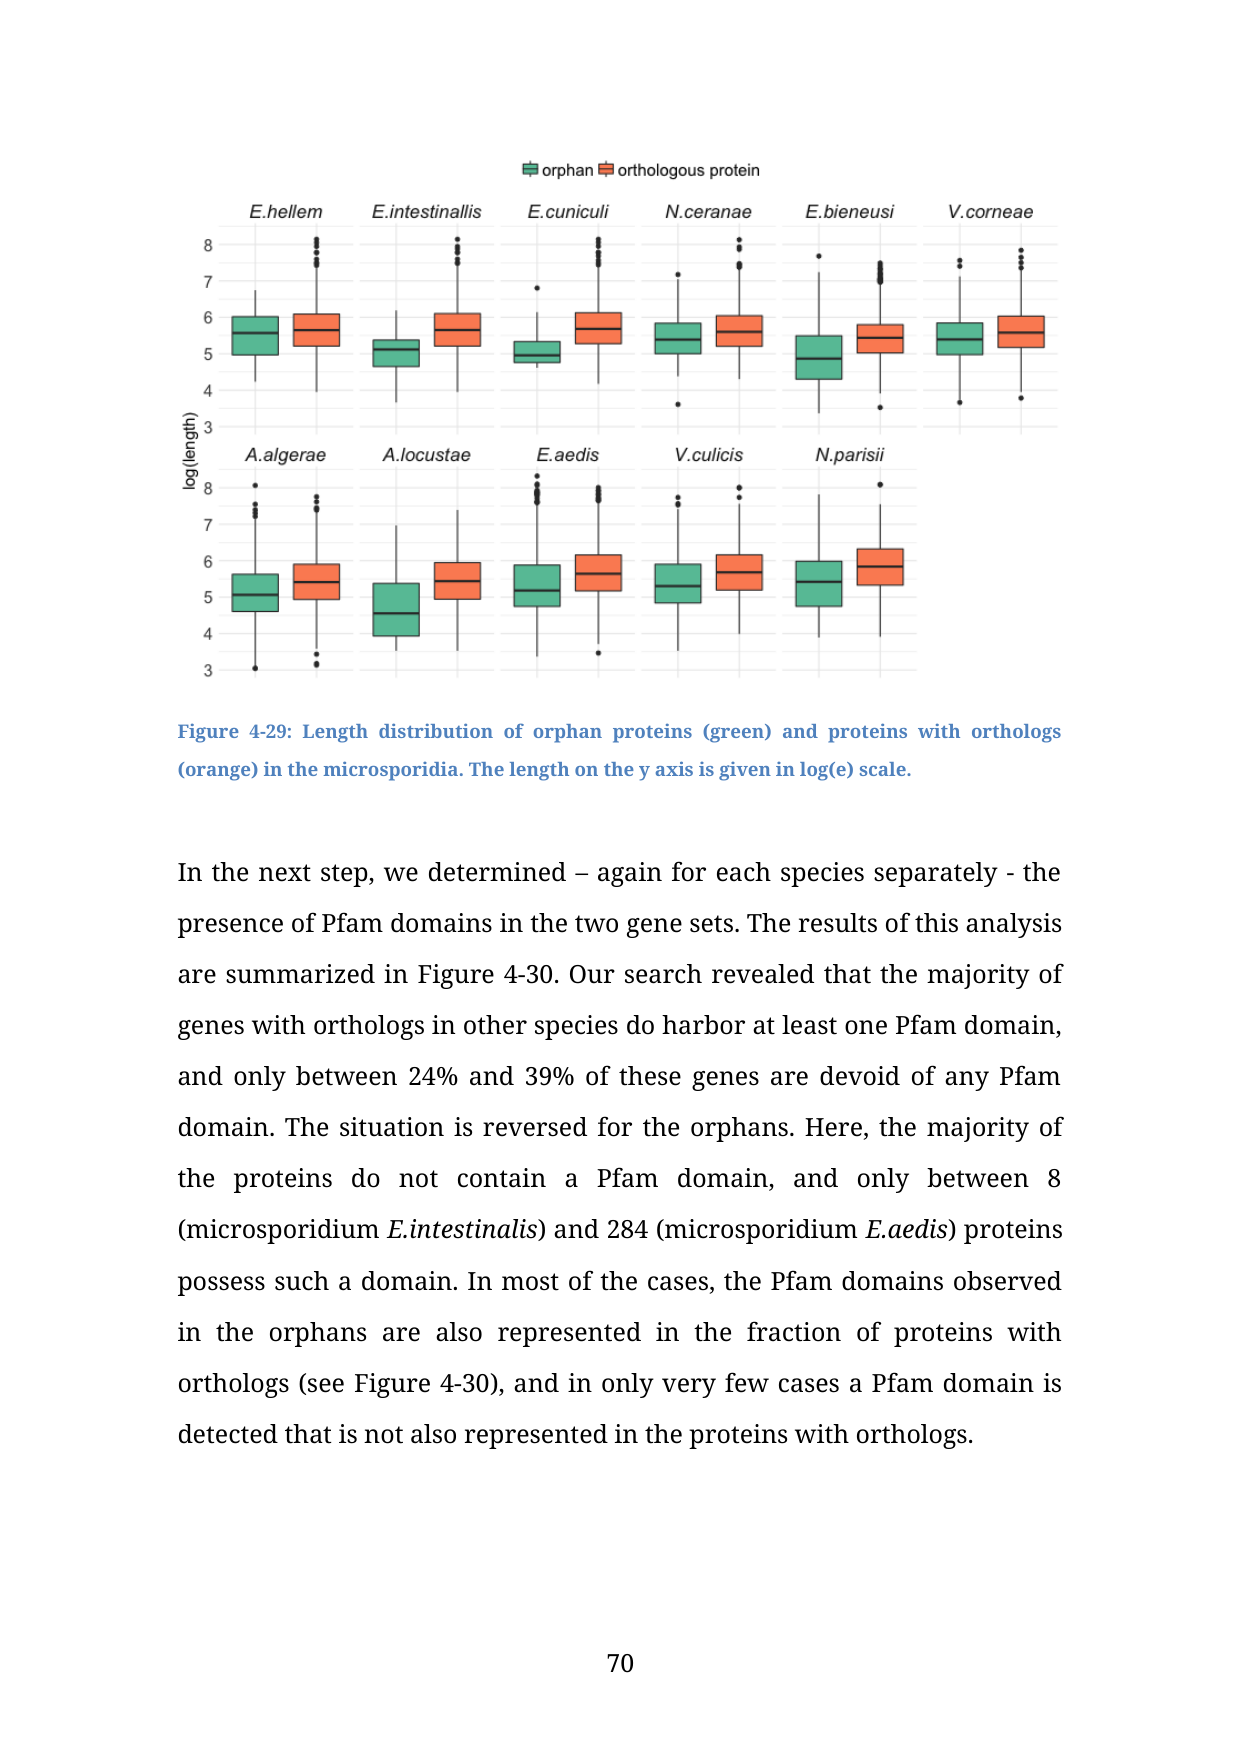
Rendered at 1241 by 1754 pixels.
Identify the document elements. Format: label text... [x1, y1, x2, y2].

picture [177, 147, 1063, 702]
